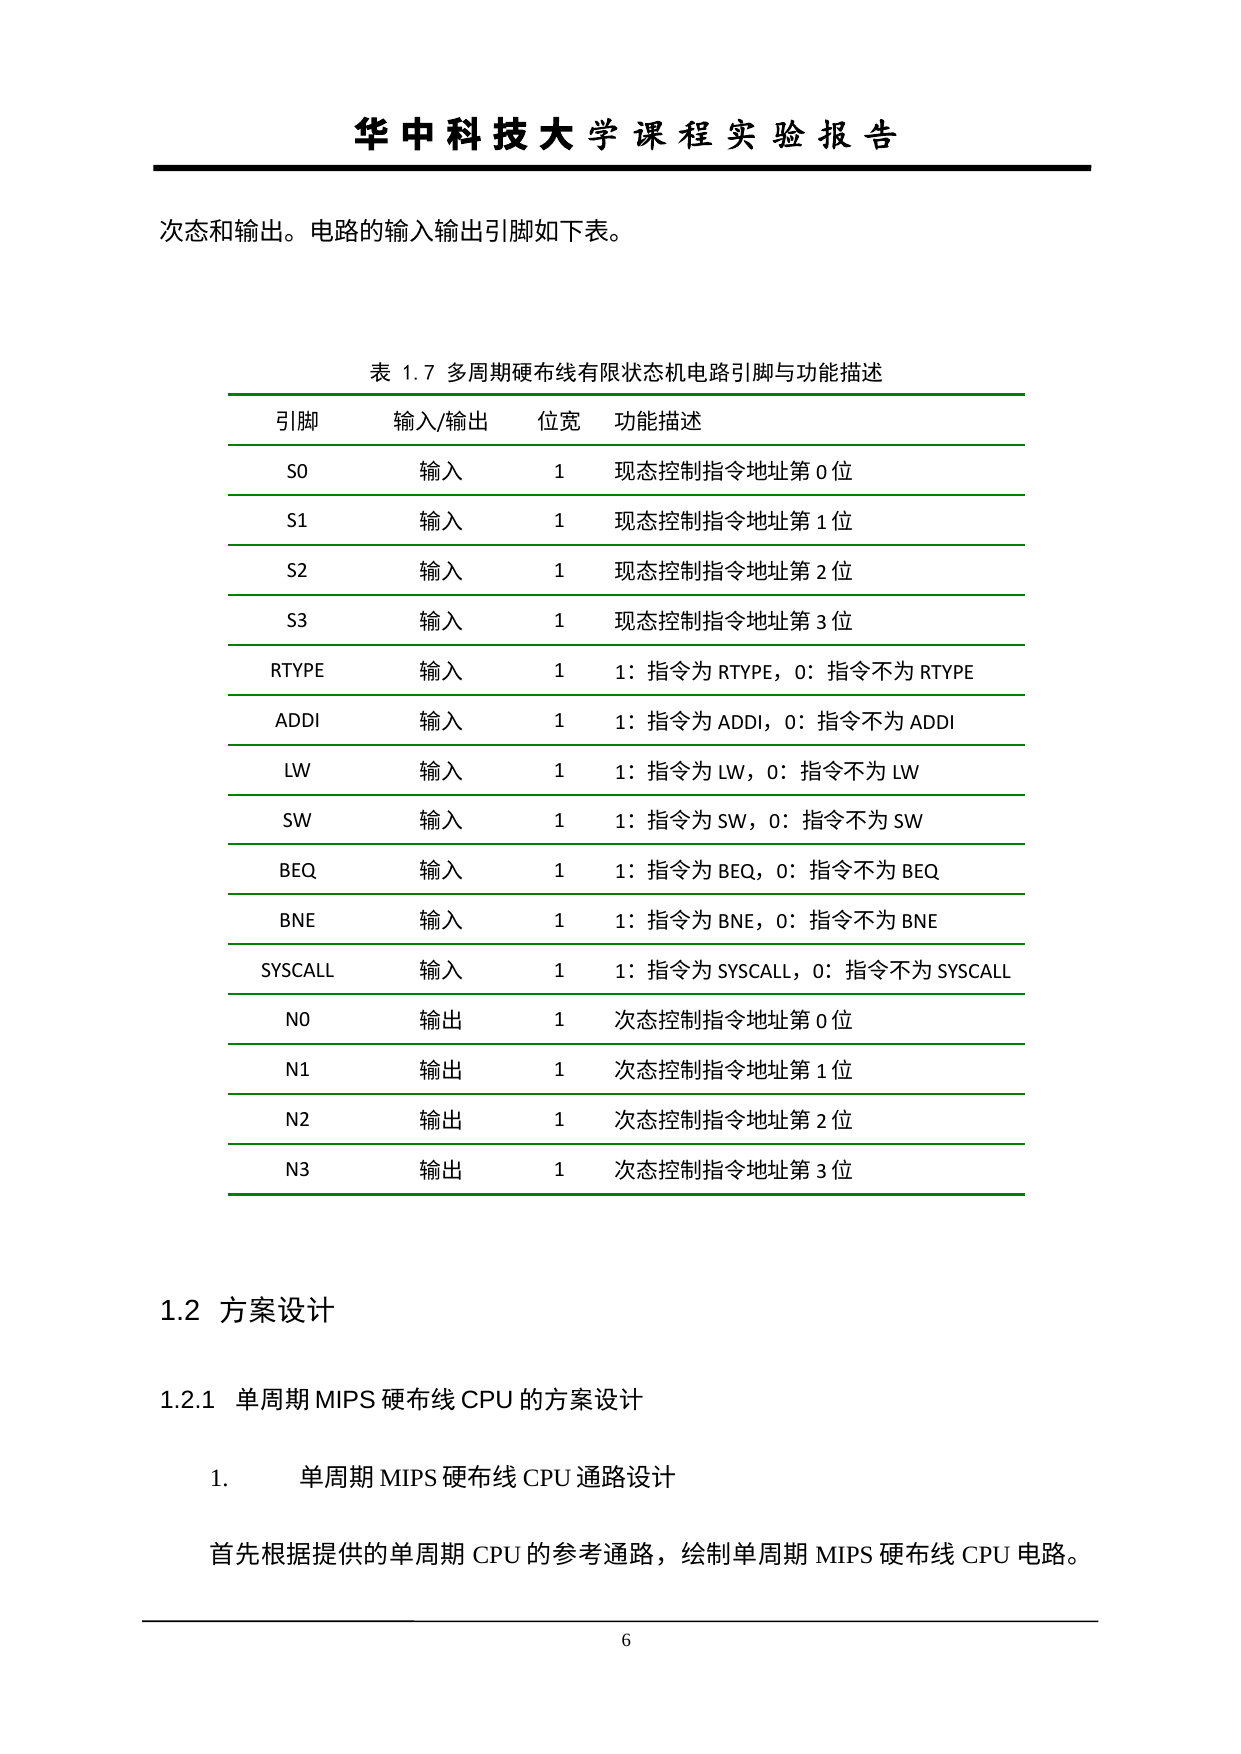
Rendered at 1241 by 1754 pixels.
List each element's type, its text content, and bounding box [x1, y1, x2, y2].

table_cell N1 [228, 1045, 367, 1093]
subtitle 单周期MIPS硬布线CPU的方案设计 [159, 1374, 1093, 1422]
table_cell SW [228, 796, 367, 843]
table_cell 次态控制指令地址第0位 [603, 995, 1025, 1043]
table_cell 输出 [367, 995, 515, 1043]
table_cell 1 [515, 796, 603, 843]
table_cell 输出 [367, 1145, 515, 1193]
subtitle 方案设计 [159, 1291, 1093, 1327]
table_cell LW [228, 746, 367, 793]
table_cell 输入 [367, 596, 515, 644]
table_cell S3 [228, 596, 367, 644]
table_cell S2 [228, 546, 367, 594]
table_cell 次态控制指令地址第1位 [603, 1045, 1025, 1093]
table_cell 1 [515, 895, 603, 943]
table_cell 输出 [367, 1045, 515, 1093]
table_cell BEQ [228, 845, 367, 893]
table_cell 1 [515, 1145, 603, 1193]
table_cell 1 [515, 1095, 603, 1143]
table_cell BNE [228, 895, 367, 943]
table_cell 1 [515, 945, 603, 993]
table_cell 输入 [367, 746, 515, 793]
table_cell 1：指令为LW，0：指令不为LW [603, 746, 1025, 793]
table_cell 现态控制指令地址第2位 [603, 546, 1025, 594]
table_cell 现态控制指令地址第0位 [603, 446, 1025, 494]
table_cell SYSCALL [228, 945, 367, 993]
table_cell 输入 [367, 496, 515, 544]
table_cell 输入 [367, 646, 515, 694]
table_cell 1：指令为SYSCALL，0：指令不为SYSCALL [603, 945, 1025, 993]
table_cell S0 [228, 446, 367, 494]
table_cell 1：指令为BNE，0：指令不为BNE [603, 895, 1025, 943]
table_cell 输入 [367, 945, 515, 993]
table_cell RTYPE [228, 646, 367, 694]
table_cell 输入 [367, 895, 515, 943]
table_cell 现态控制指令地址第3位 [603, 596, 1025, 644]
table_header 位宽 [515, 396, 603, 444]
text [159, 206, 1093, 254]
table_cell 1：指令为RTYPE，0：指令不为RTYPE [603, 646, 1025, 694]
table_cell 1 [515, 746, 603, 793]
table_cell 1 [515, 446, 603, 494]
table_cell 输入 [367, 696, 515, 743]
table_cell 1 [515, 696, 603, 743]
table_cell 次态控制指令地址第2位 [603, 1095, 1025, 1143]
table_cell 次态控制指令地址第3位 [603, 1145, 1025, 1193]
table_cell N2 [228, 1095, 367, 1143]
table_cell 输出 [367, 1095, 515, 1143]
table_cell 1：指令为BEQ，0：指令不为BEQ [603, 845, 1025, 893]
table_cell N0 [228, 995, 367, 1043]
table_cell 1 [515, 995, 603, 1043]
table_cell 输入 [367, 845, 515, 893]
table_cell 1 [515, 1045, 603, 1093]
table_cell S1 [228, 496, 367, 544]
table_cell 现态控制指令地址第1位 [603, 496, 1025, 544]
table_cell 1 [515, 496, 603, 544]
table_cell 1 [515, 546, 603, 594]
table_cell 1 [515, 646, 603, 694]
table_header 输入/输出 [367, 396, 515, 444]
table_cell 1 [515, 596, 603, 644]
subtitle 单周期MIPS硬布线CPU通路设计 [209, 1451, 1093, 1499]
table_header 功能描述 [603, 396, 1025, 444]
table_cell 1：指令为SW，0：指令不为SW [603, 796, 1025, 843]
table_header 引脚 [228, 396, 367, 444]
table_cell 1 [515, 845, 603, 893]
table_cell 输入 [367, 796, 515, 843]
table_cell 输入 [367, 546, 515, 594]
text 表 1.7 多周期硬布线有限状态机电路引脚与功能描述 [159, 359, 1093, 384]
table_cell 1：指令为ADDI，0：指令不为ADDI [603, 696, 1025, 743]
table_cell ADDI [228, 696, 367, 743]
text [159, 1528, 1093, 1576]
table_cell N3 [228, 1145, 367, 1193]
table_cell 输入 [367, 446, 515, 494]
